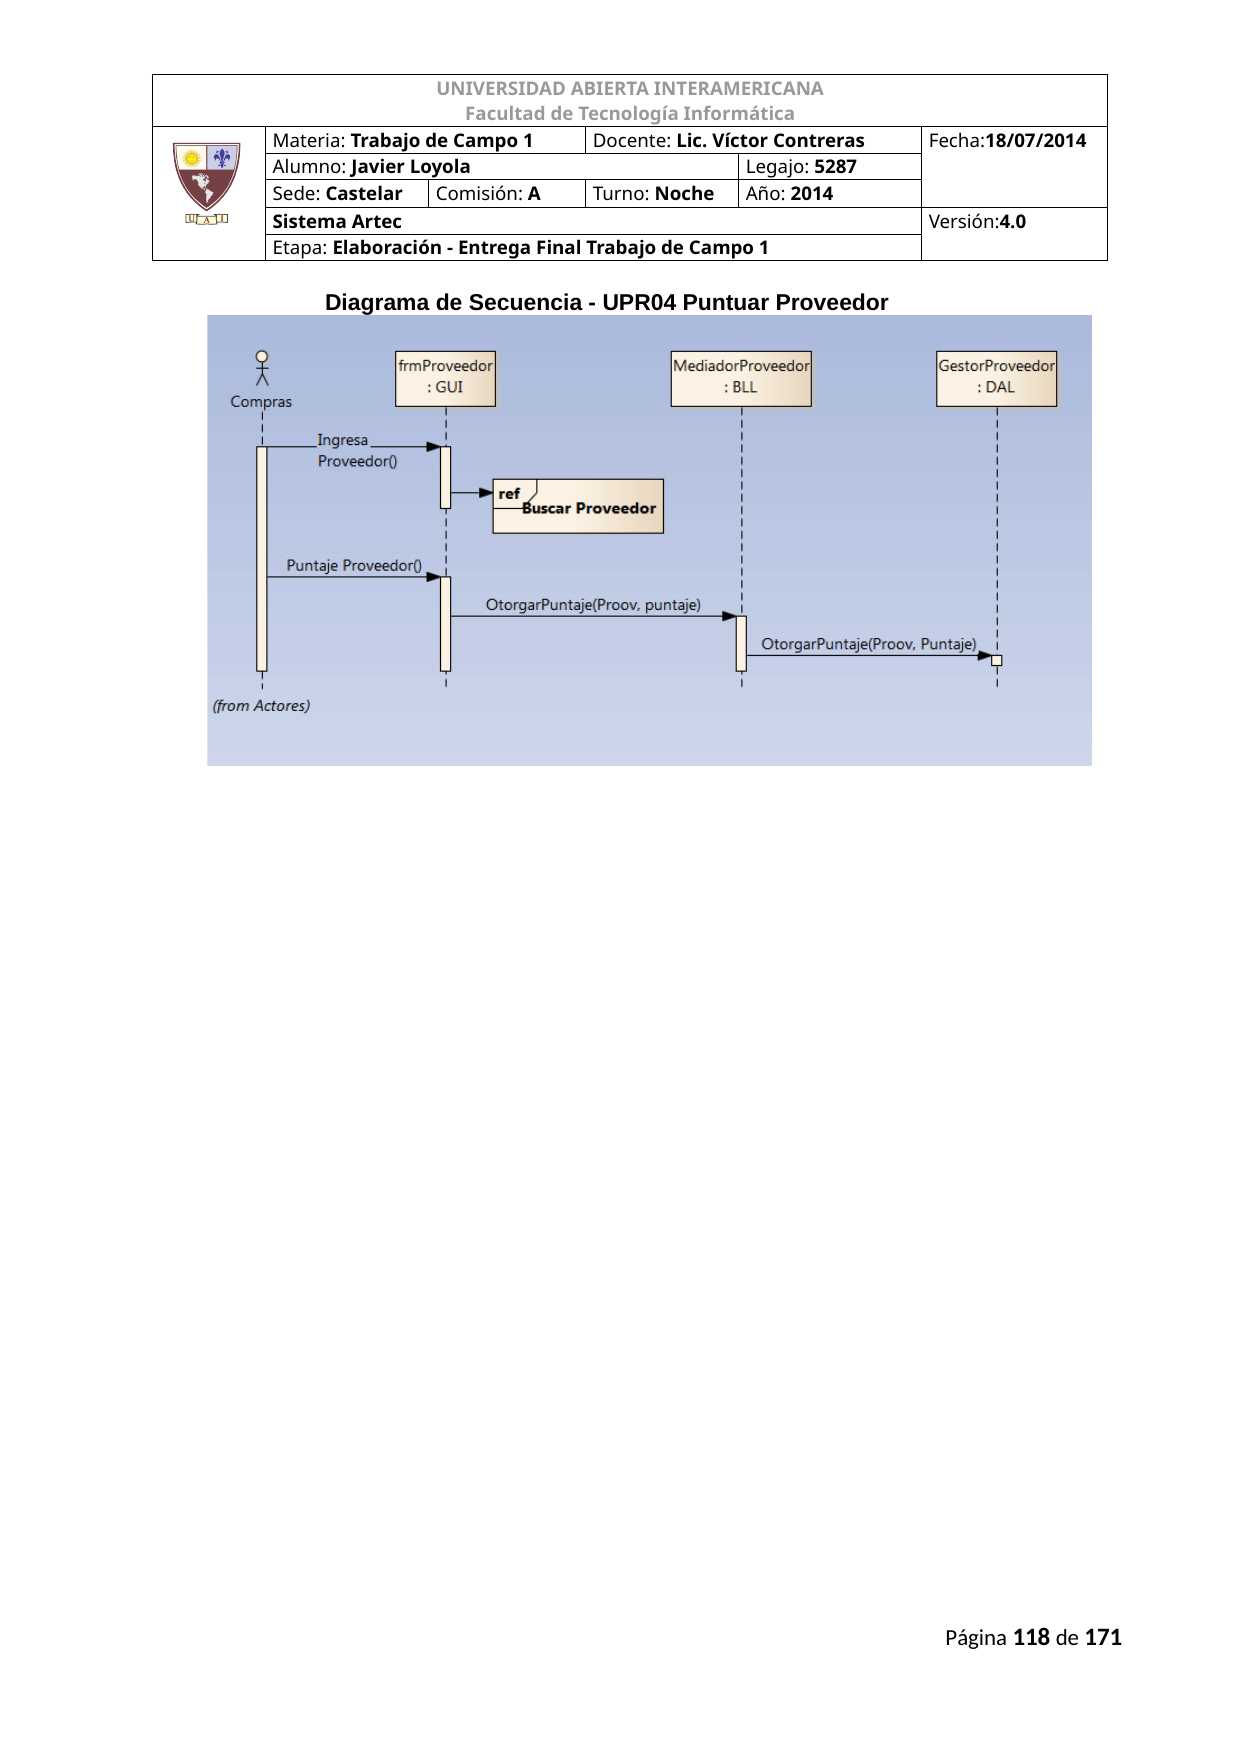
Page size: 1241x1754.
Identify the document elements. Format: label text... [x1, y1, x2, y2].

text Diagrama de Secuencia - UPR04 Puntuar Proveedor [325, 289, 1122, 316]
picture [207, 315, 1092, 766]
picture [157, 136, 257, 228]
